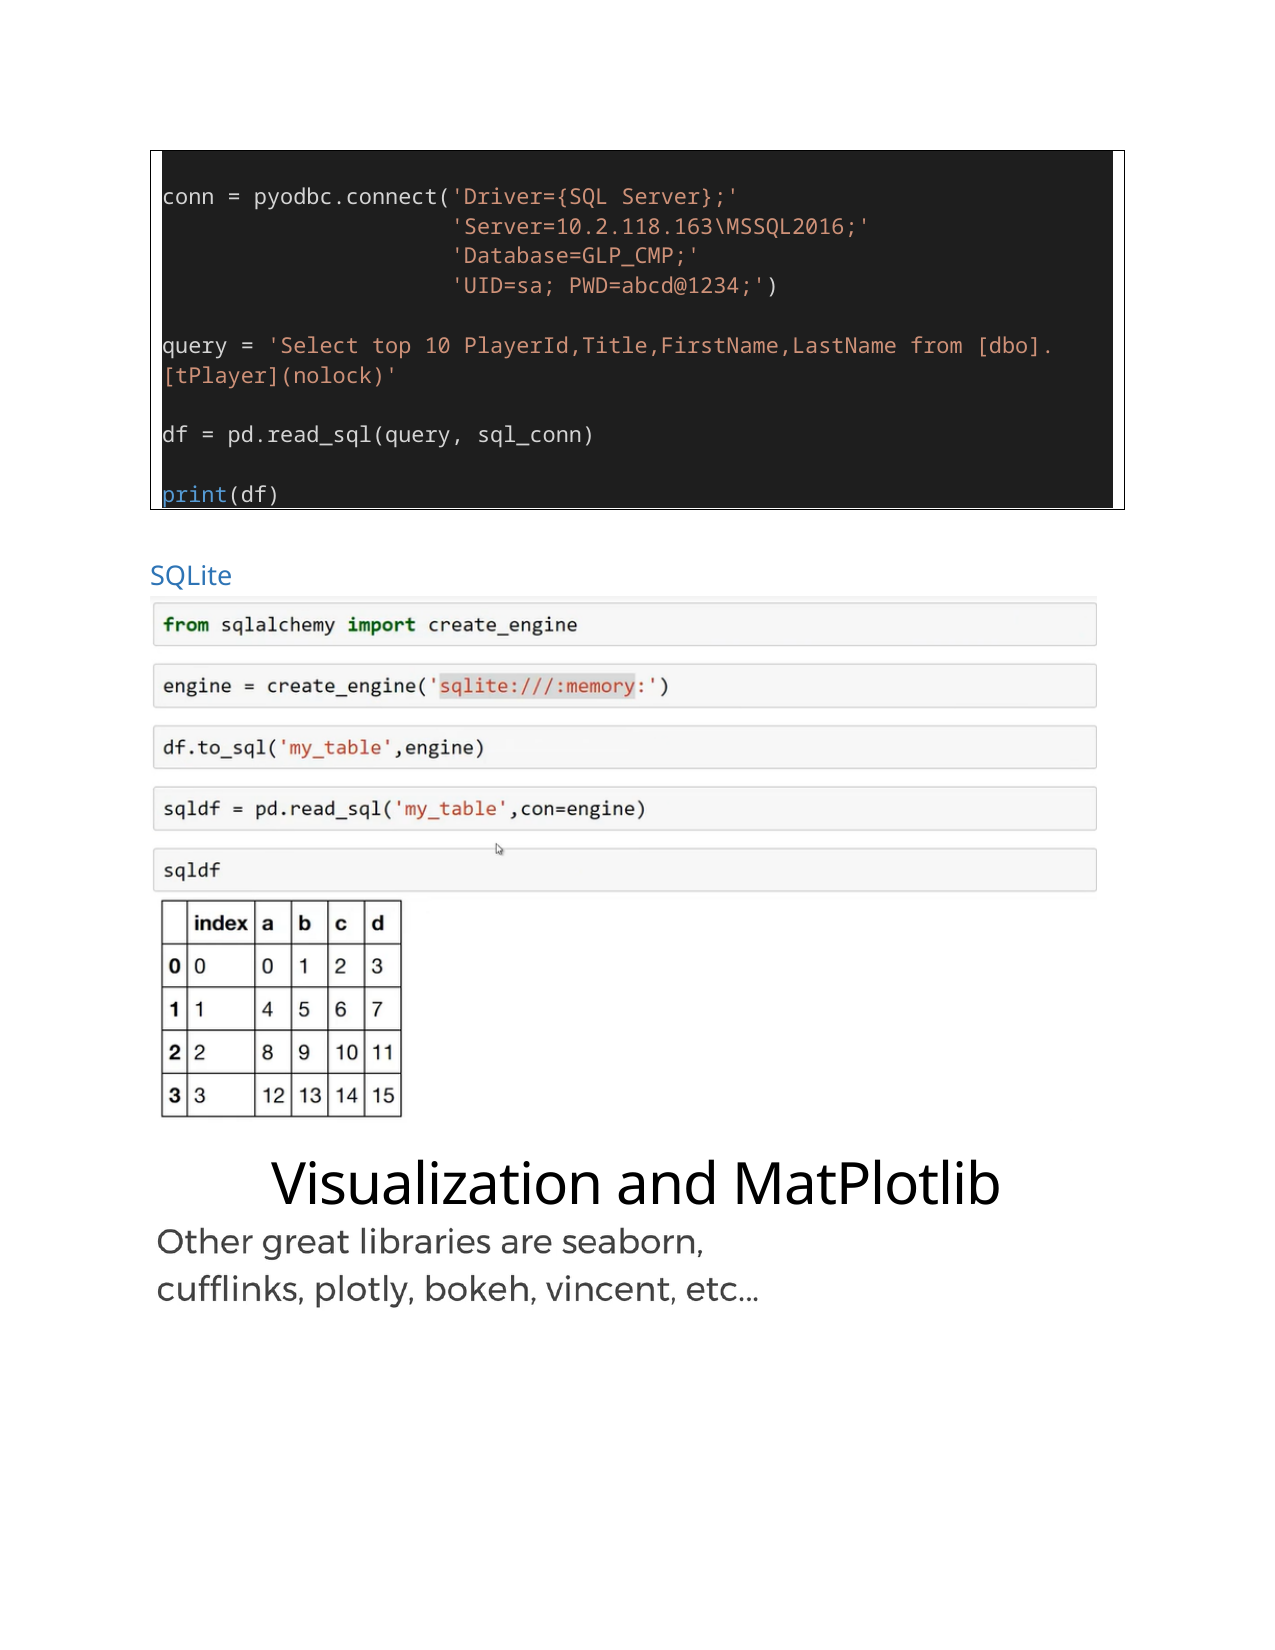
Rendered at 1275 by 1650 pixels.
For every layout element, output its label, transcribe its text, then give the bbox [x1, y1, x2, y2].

picture [150, 596, 1097, 1124]
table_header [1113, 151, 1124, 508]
picture [150, 1221, 768, 1316]
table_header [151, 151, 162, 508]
title Visualization and MatPlotlib [150, 1142, 1125, 1222]
subtitle SQLite [150, 556, 1125, 593]
